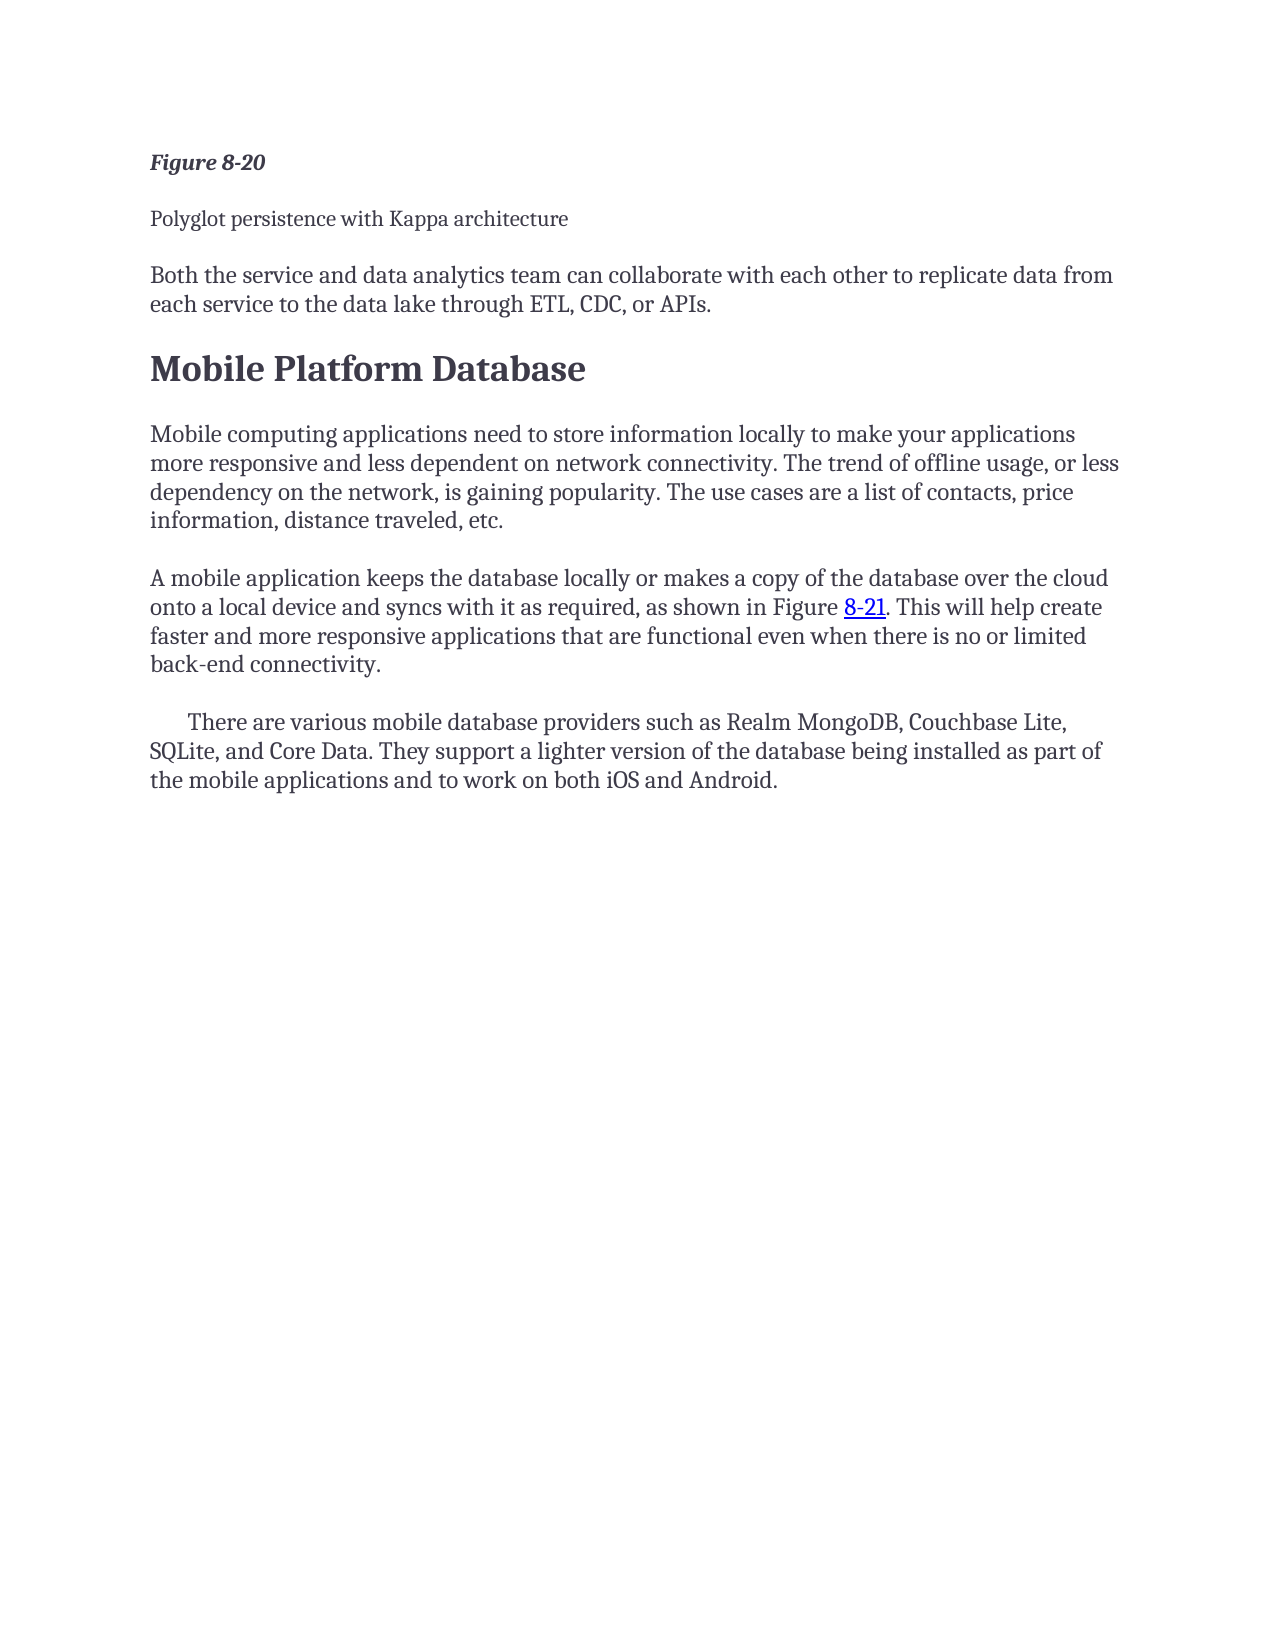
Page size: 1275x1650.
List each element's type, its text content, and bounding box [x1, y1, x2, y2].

text Mobile computing applications need to store information locally to make your applications more responsive and less dependent on network connectivity. The trend of offline usage, or less dependency on the network, is gaining popularity. The use cases are a list of contacts, price information, distance traveled, etc. [150, 420, 1125, 535]
text Polyglot persistence with Kappa architecture [150, 206, 1125, 232]
text Mobile Platform Database [150, 348, 1125, 391]
text A mobile application keeps the database locally or makes a copy of the database over the cloud onto a local device and syncs with it as required, as shown in Figure 8-21. This will help create faster and more responsive applications that are functional even when there is no or limited back-end connectivity. [150, 564, 1125, 679]
text Both the service and data analytics team can collaborate with each other to replicate data from each service to the data lake through ETL, CDC, or APIs. [150, 261, 1125, 318]
text Figure 8-20 [150, 150, 1125, 176]
text There are various mobile database providers such as Realm MongoDB, Couchbase Lite, SQLite, and Core Data. They support a lighter version of the database being installed as part of the mobile applications and to work on both iOS and Android. [150, 708, 1125, 794]
